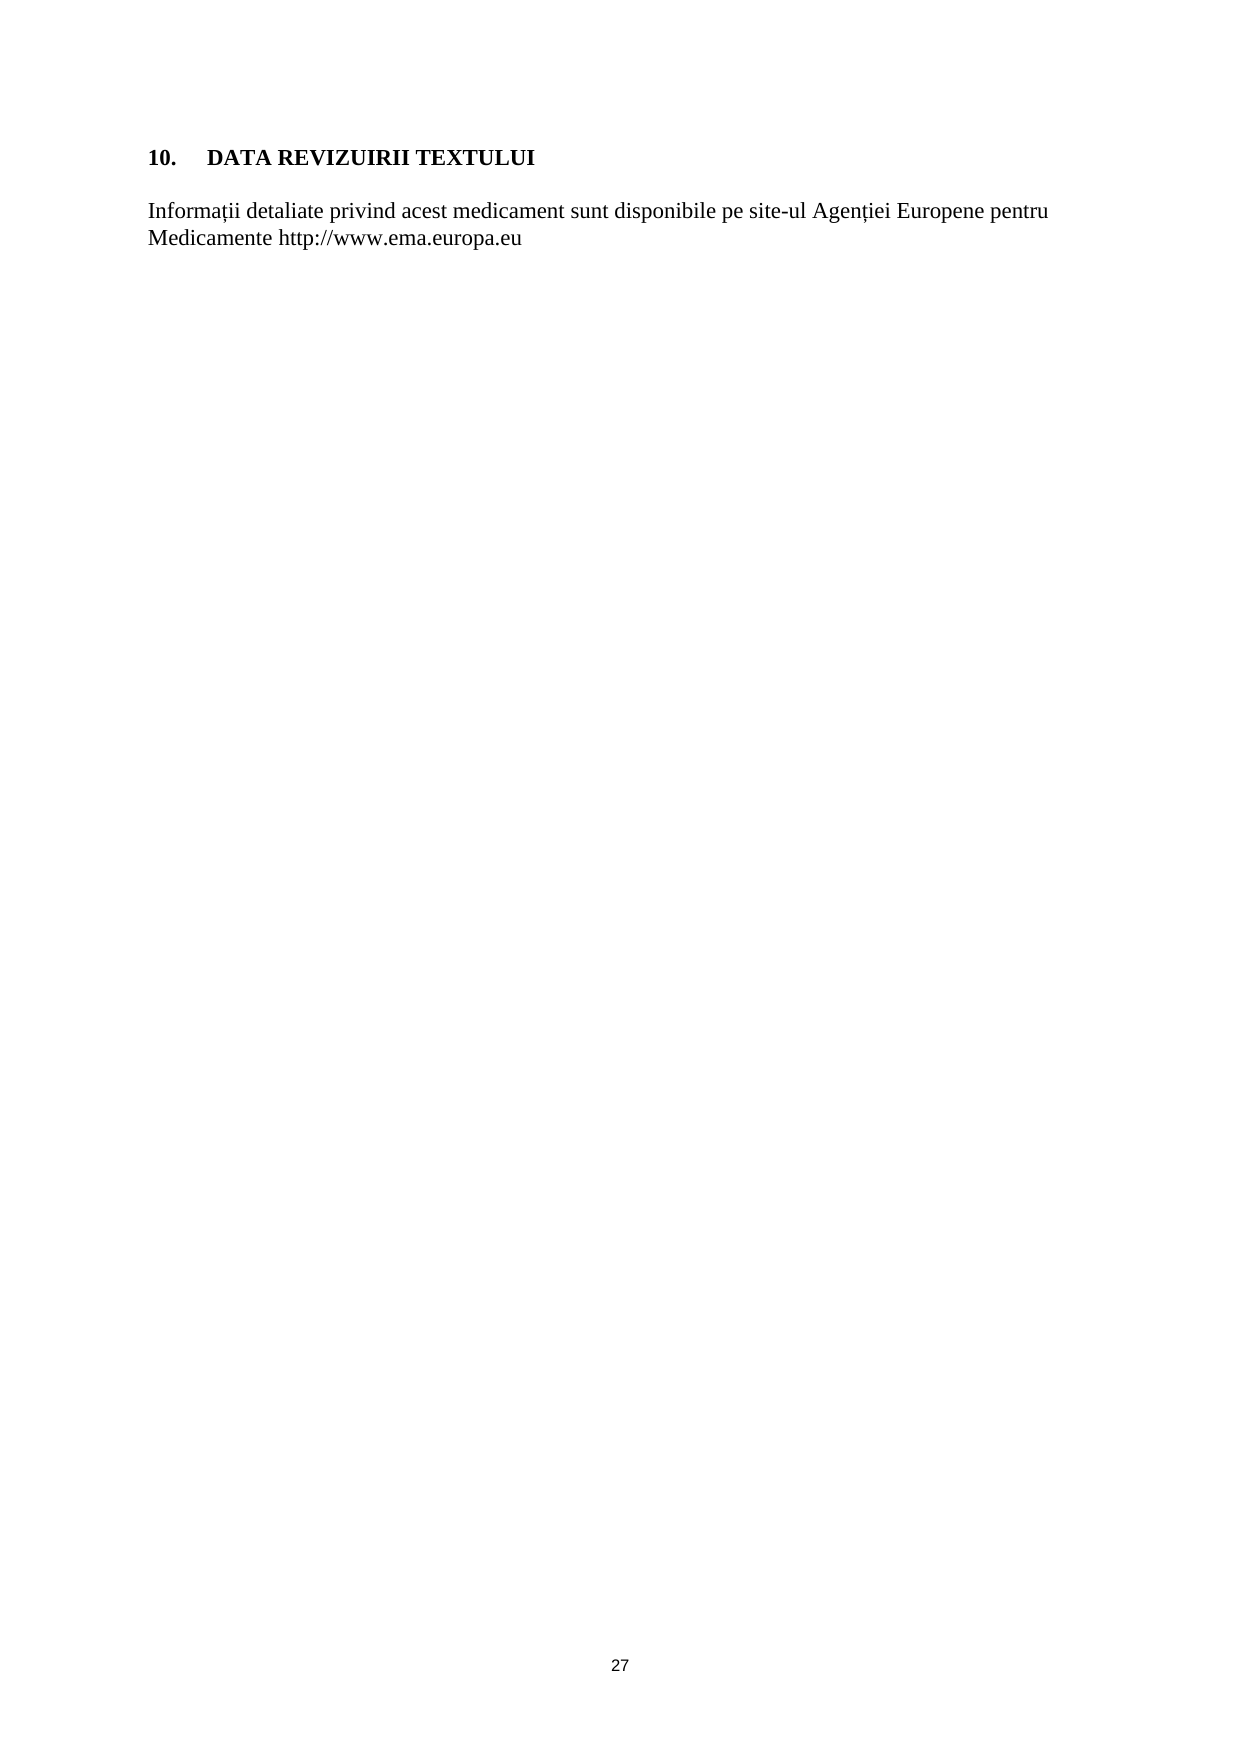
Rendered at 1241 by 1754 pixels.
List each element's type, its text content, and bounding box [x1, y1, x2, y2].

list Informații detaliate privind acest medicament sunt disponibile pe site-ul Agenției Europene pentru Medicamente http://www.ema.europa.eu [148, 197, 1093, 250]
text 10. DATA REVIZUIRII TEXTULUI [148, 144, 1092, 171]
